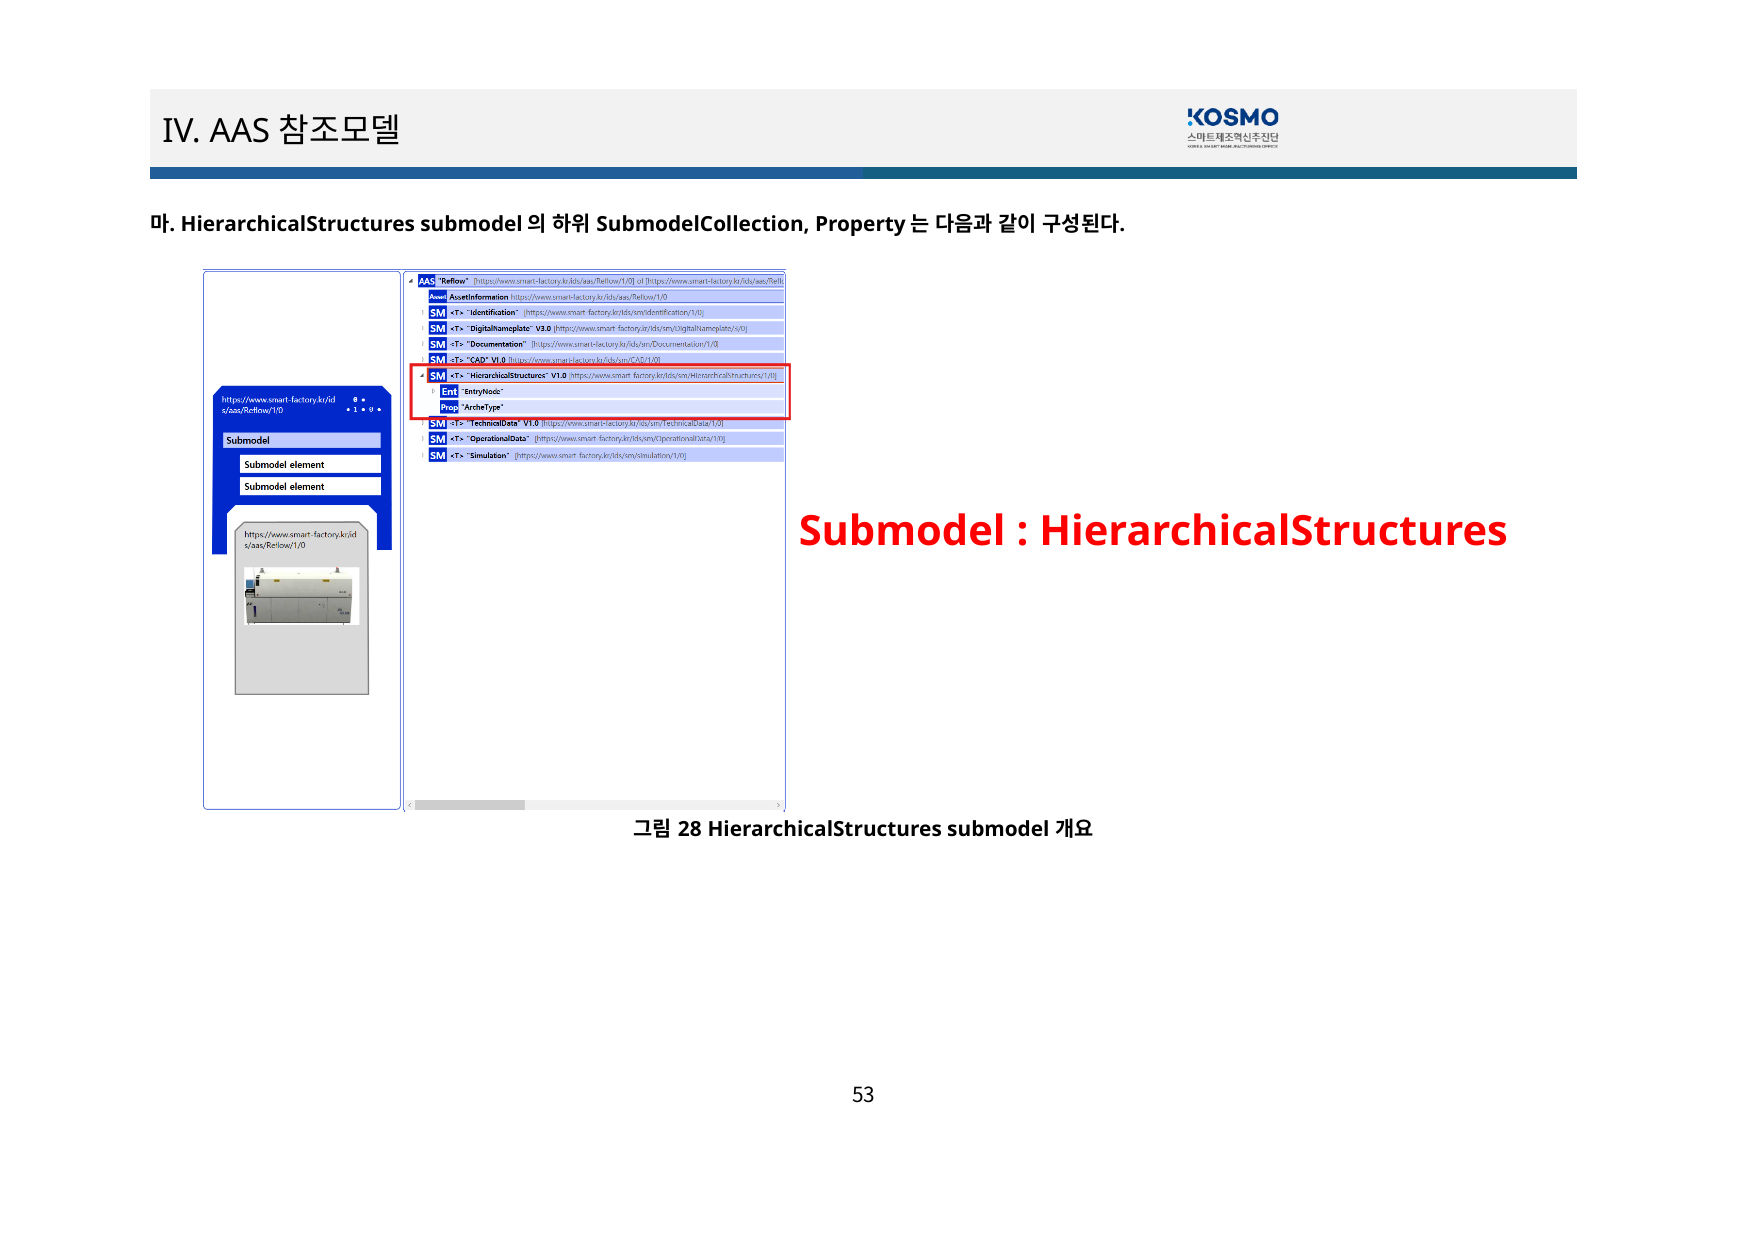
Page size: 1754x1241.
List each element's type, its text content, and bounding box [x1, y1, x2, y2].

picture [1187, 108, 1279, 148]
picture [203, 269, 791, 812]
text 마. HierarchicalStructures submodel의 하위 SubmodelCollection, Property는 다음과 같이 구성된다. [150, 207, 1577, 238]
